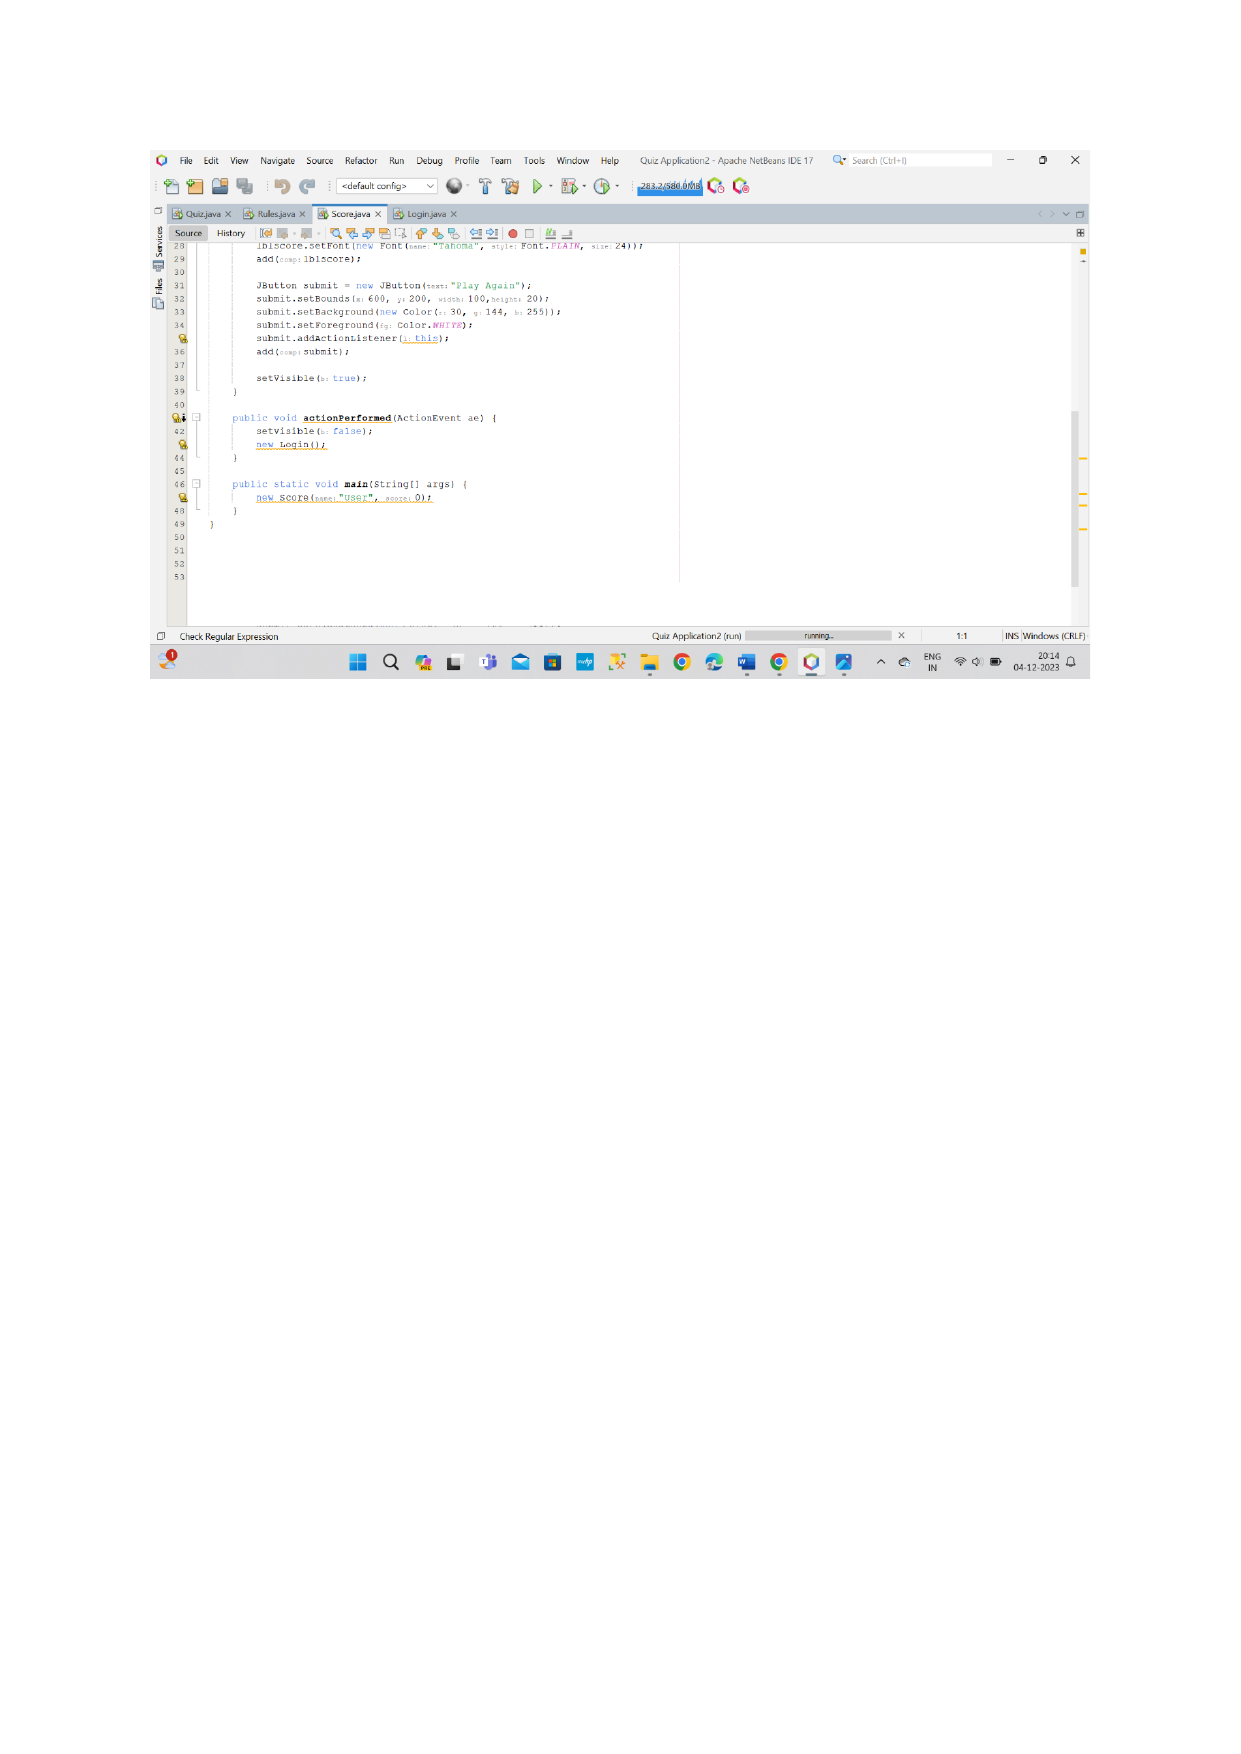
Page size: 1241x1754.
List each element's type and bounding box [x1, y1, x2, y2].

picture [150, 150, 1091, 679]
